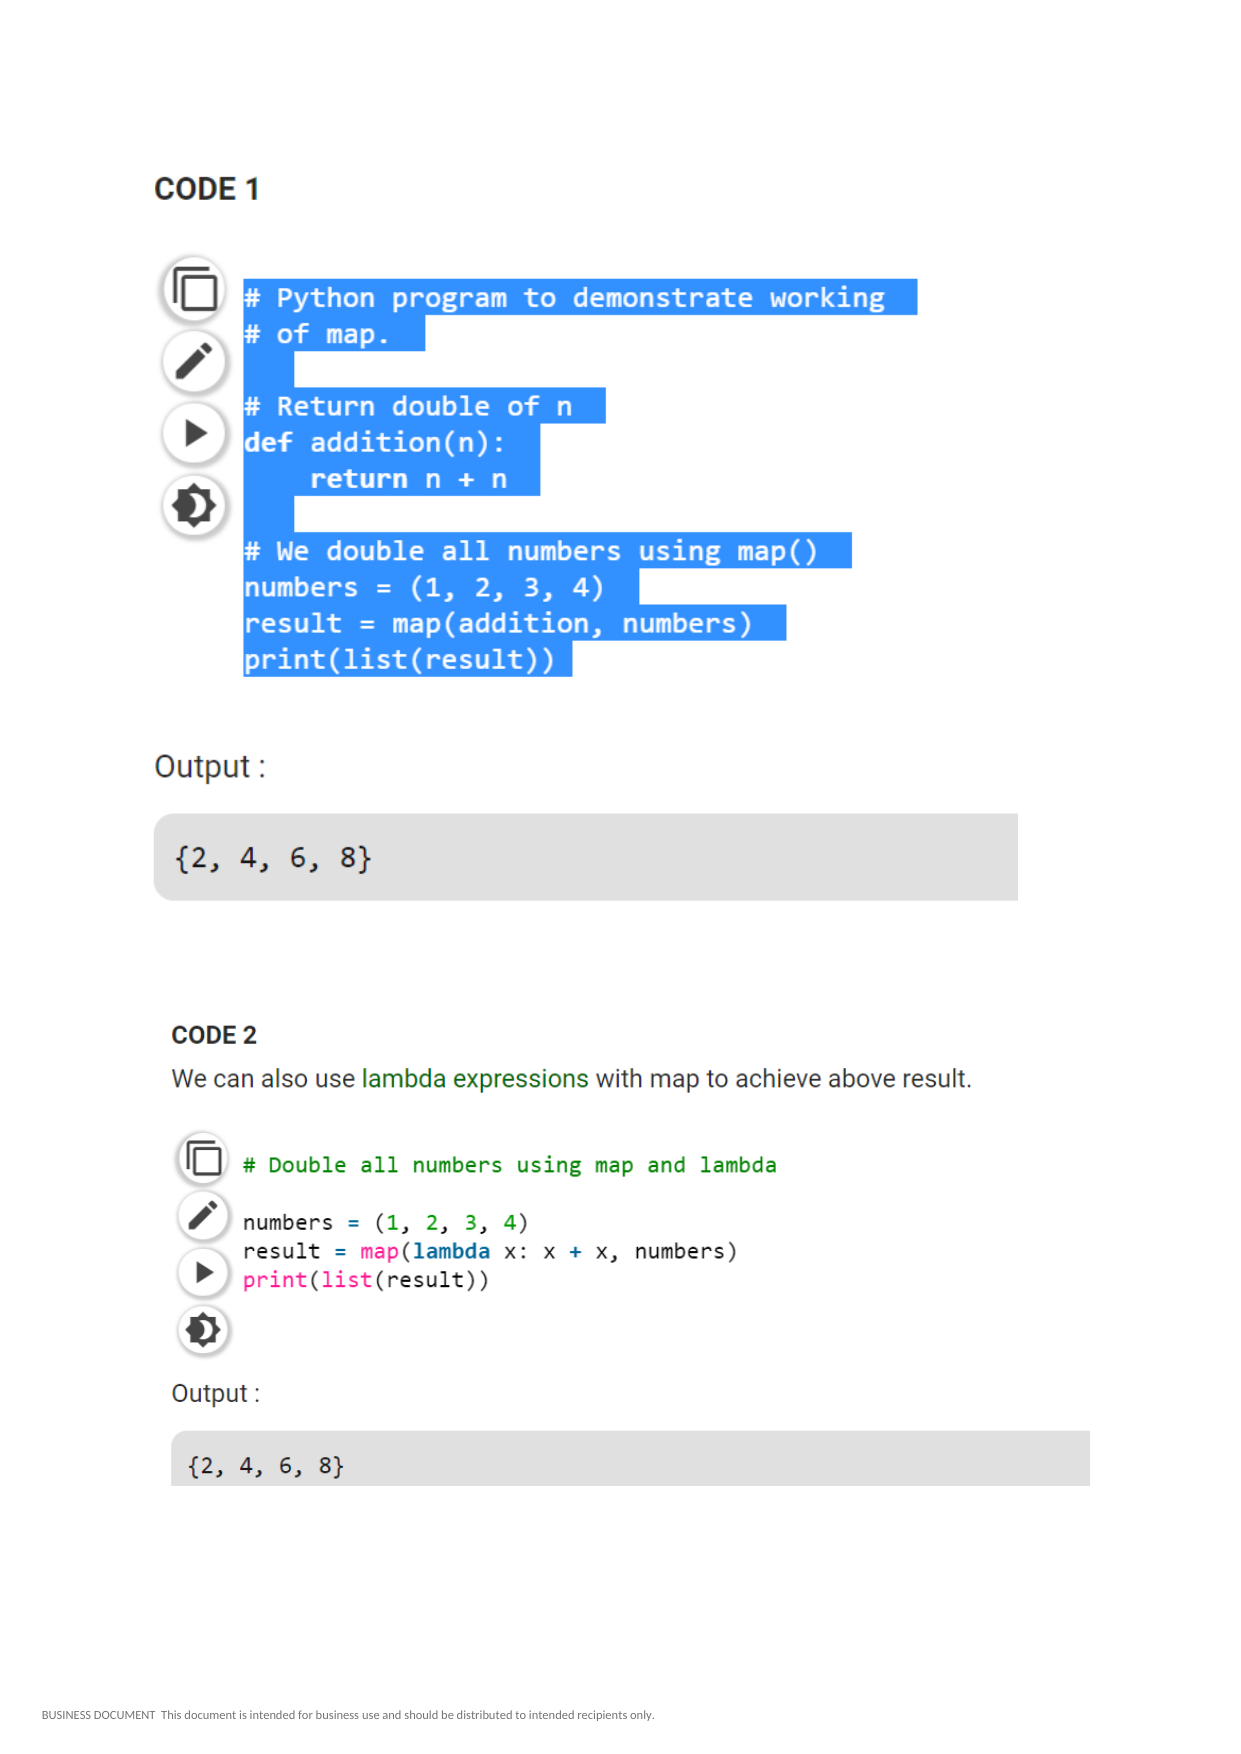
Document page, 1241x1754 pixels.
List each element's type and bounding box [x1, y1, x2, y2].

picture [150, 998, 1091, 1486]
picture [150, 150, 1018, 933]
